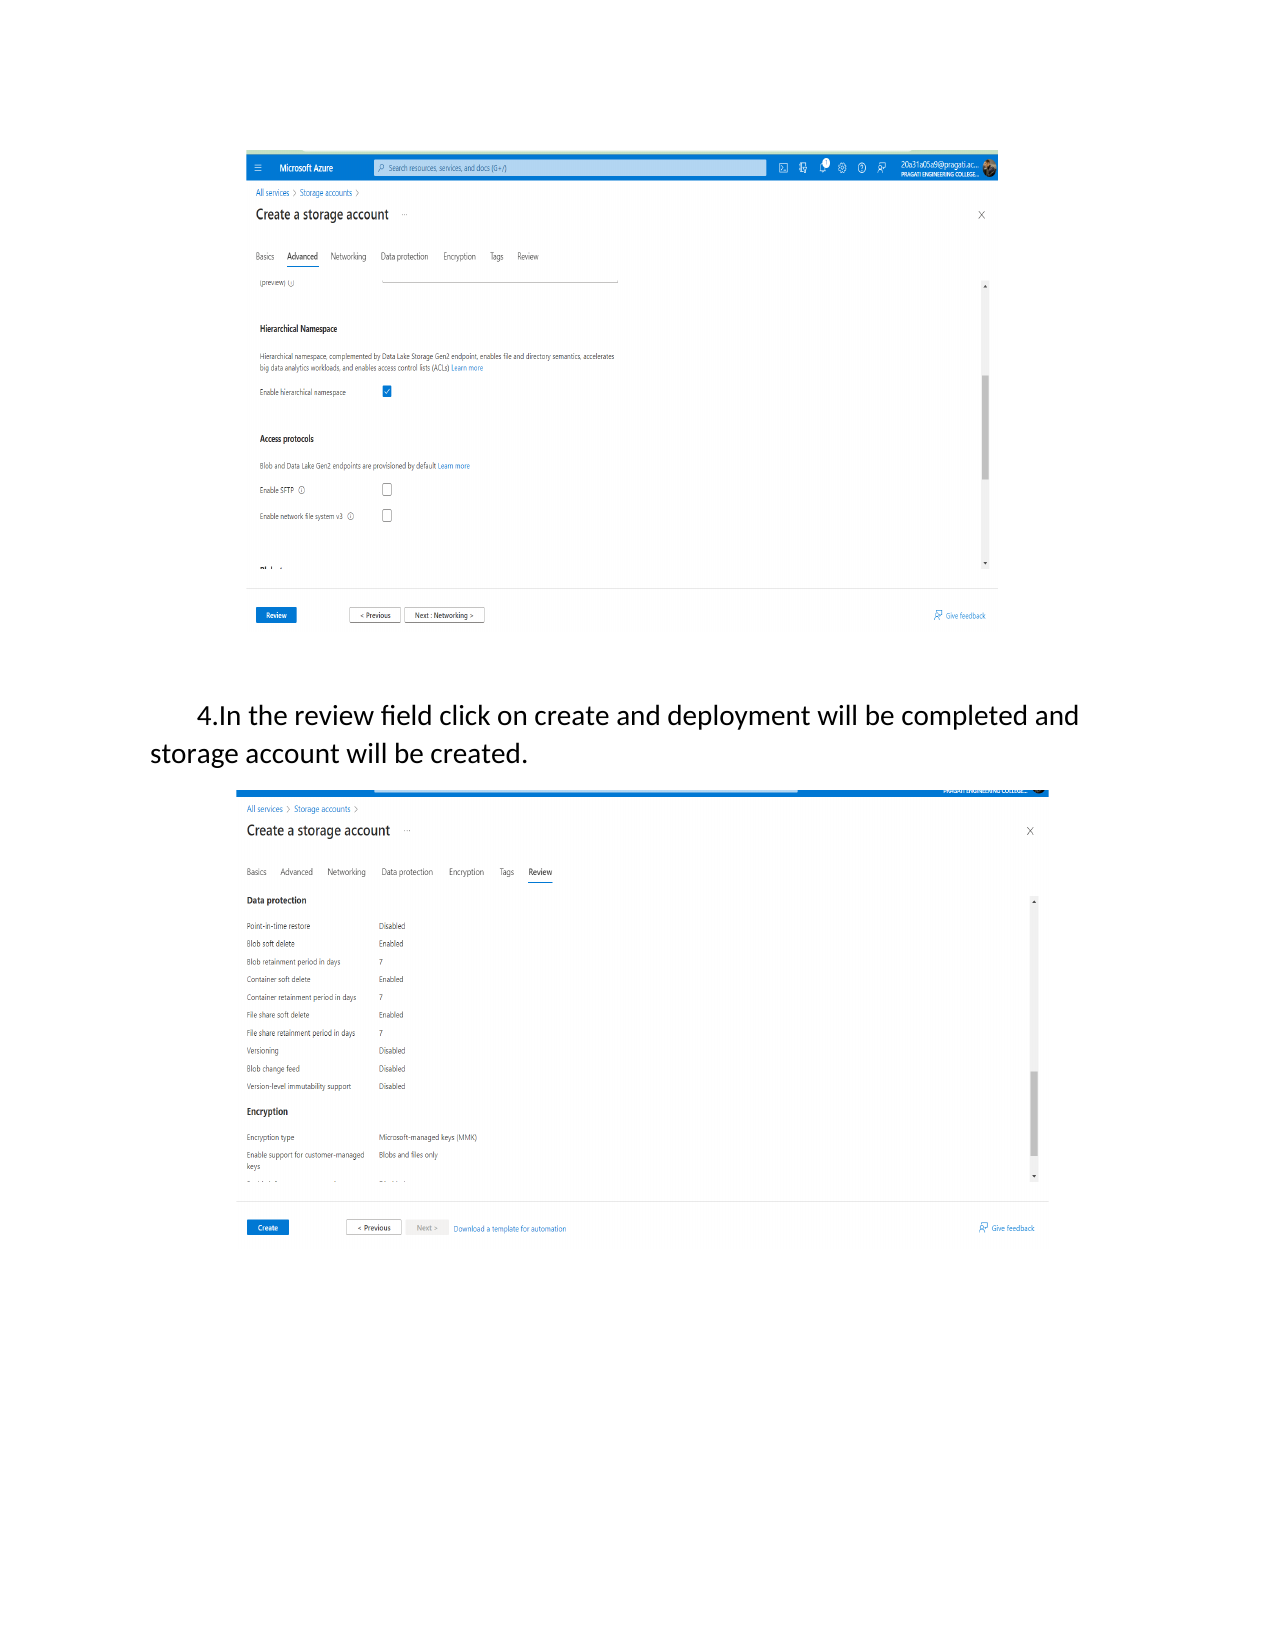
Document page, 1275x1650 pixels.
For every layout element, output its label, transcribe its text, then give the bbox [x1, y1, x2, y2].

text 4.In the review field click on create and deployment will be completed and storage account will be created. [150, 697, 1125, 771]
